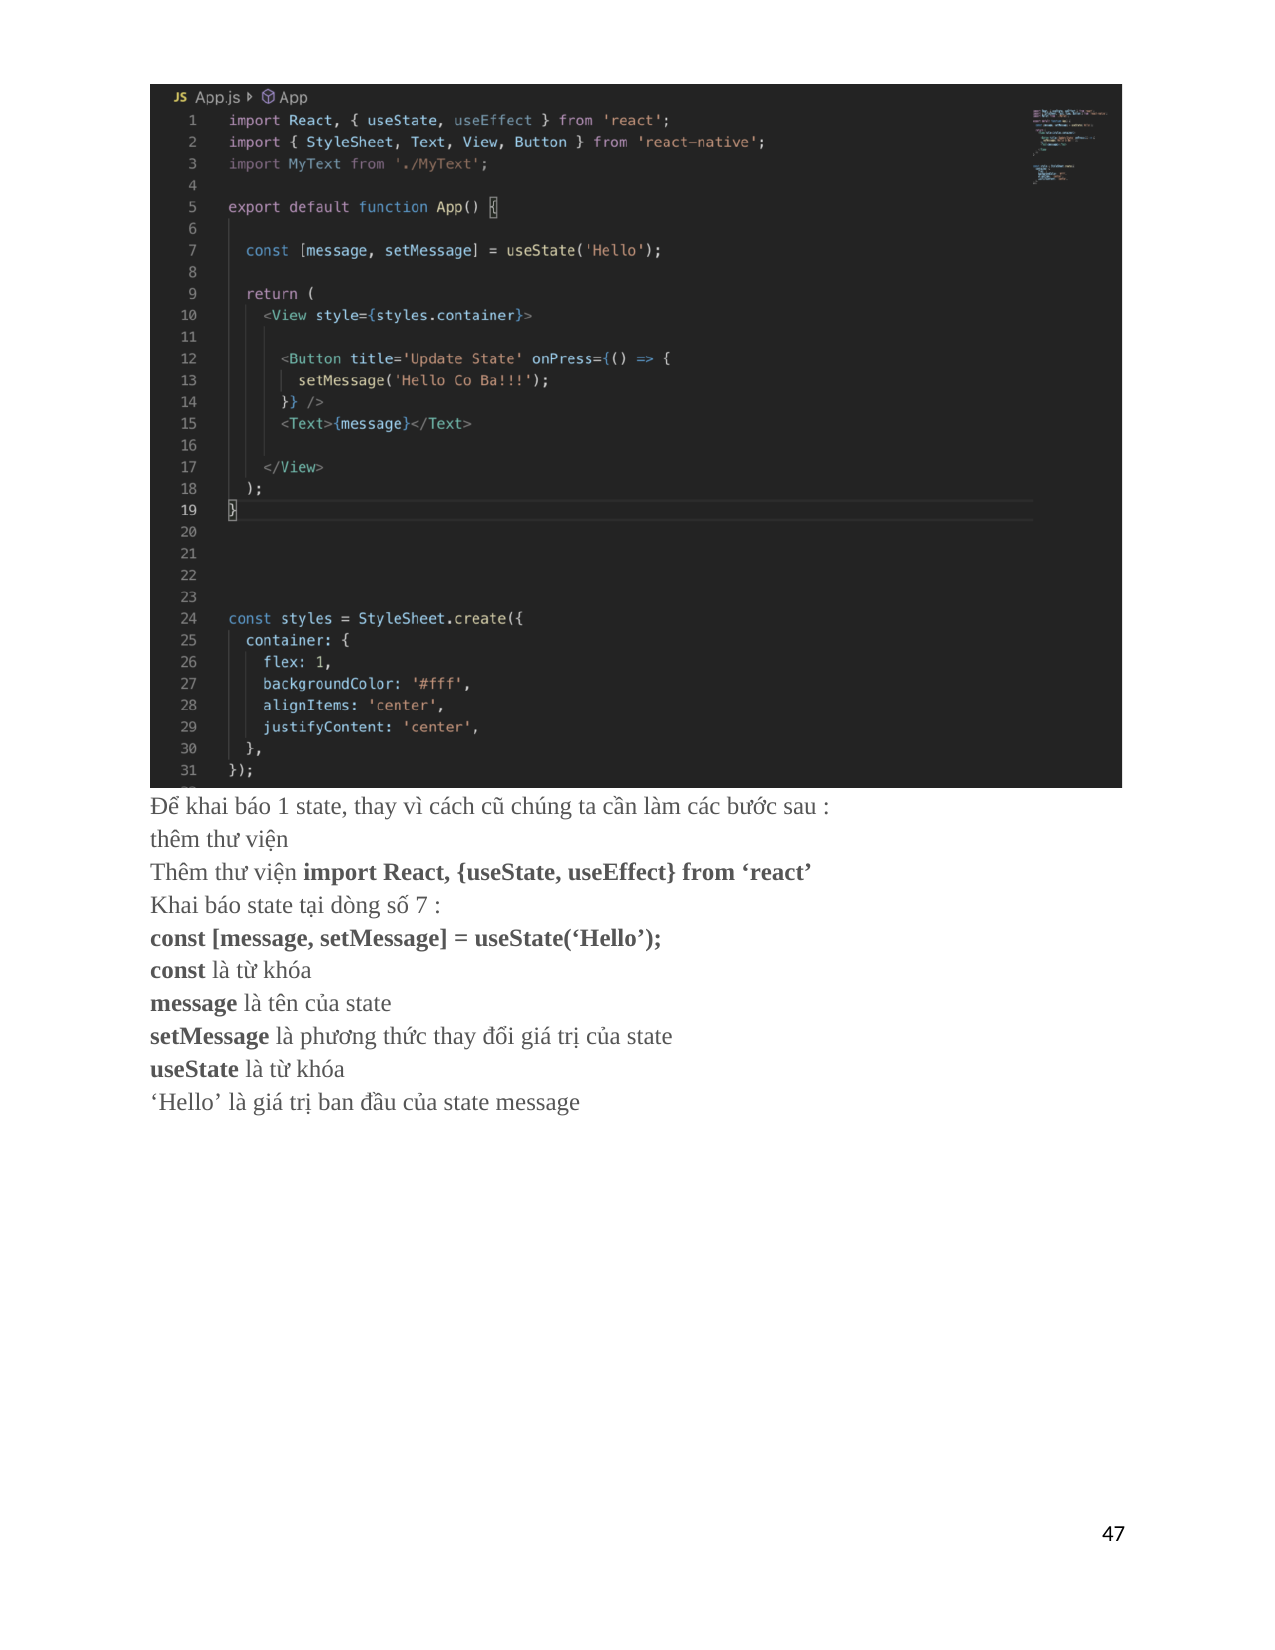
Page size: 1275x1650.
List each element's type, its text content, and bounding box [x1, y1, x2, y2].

text Khai báo state tại dòng số 7 : [150, 886, 1125, 918]
text thêm thư viện [150, 820, 1125, 853]
text Thêm thư viện import React, {useState, useEffect} from ‘react’ [150, 853, 1125, 886]
text const [message, setMessage] = useState(‘Hello’); [150, 918, 1125, 951]
text const là từ khóa message là tên của state setMessage là phương thức thay đổi giá trị của state useState là từ khóa ‘Hello’ là giá trị ban đầu của state message [150, 951, 1125, 1115]
picture [150, 84, 1123, 788]
text Để khai báo 1 state, thay vì cách cũ chúng ta cần làm các bước sau : [150, 787, 1125, 820]
